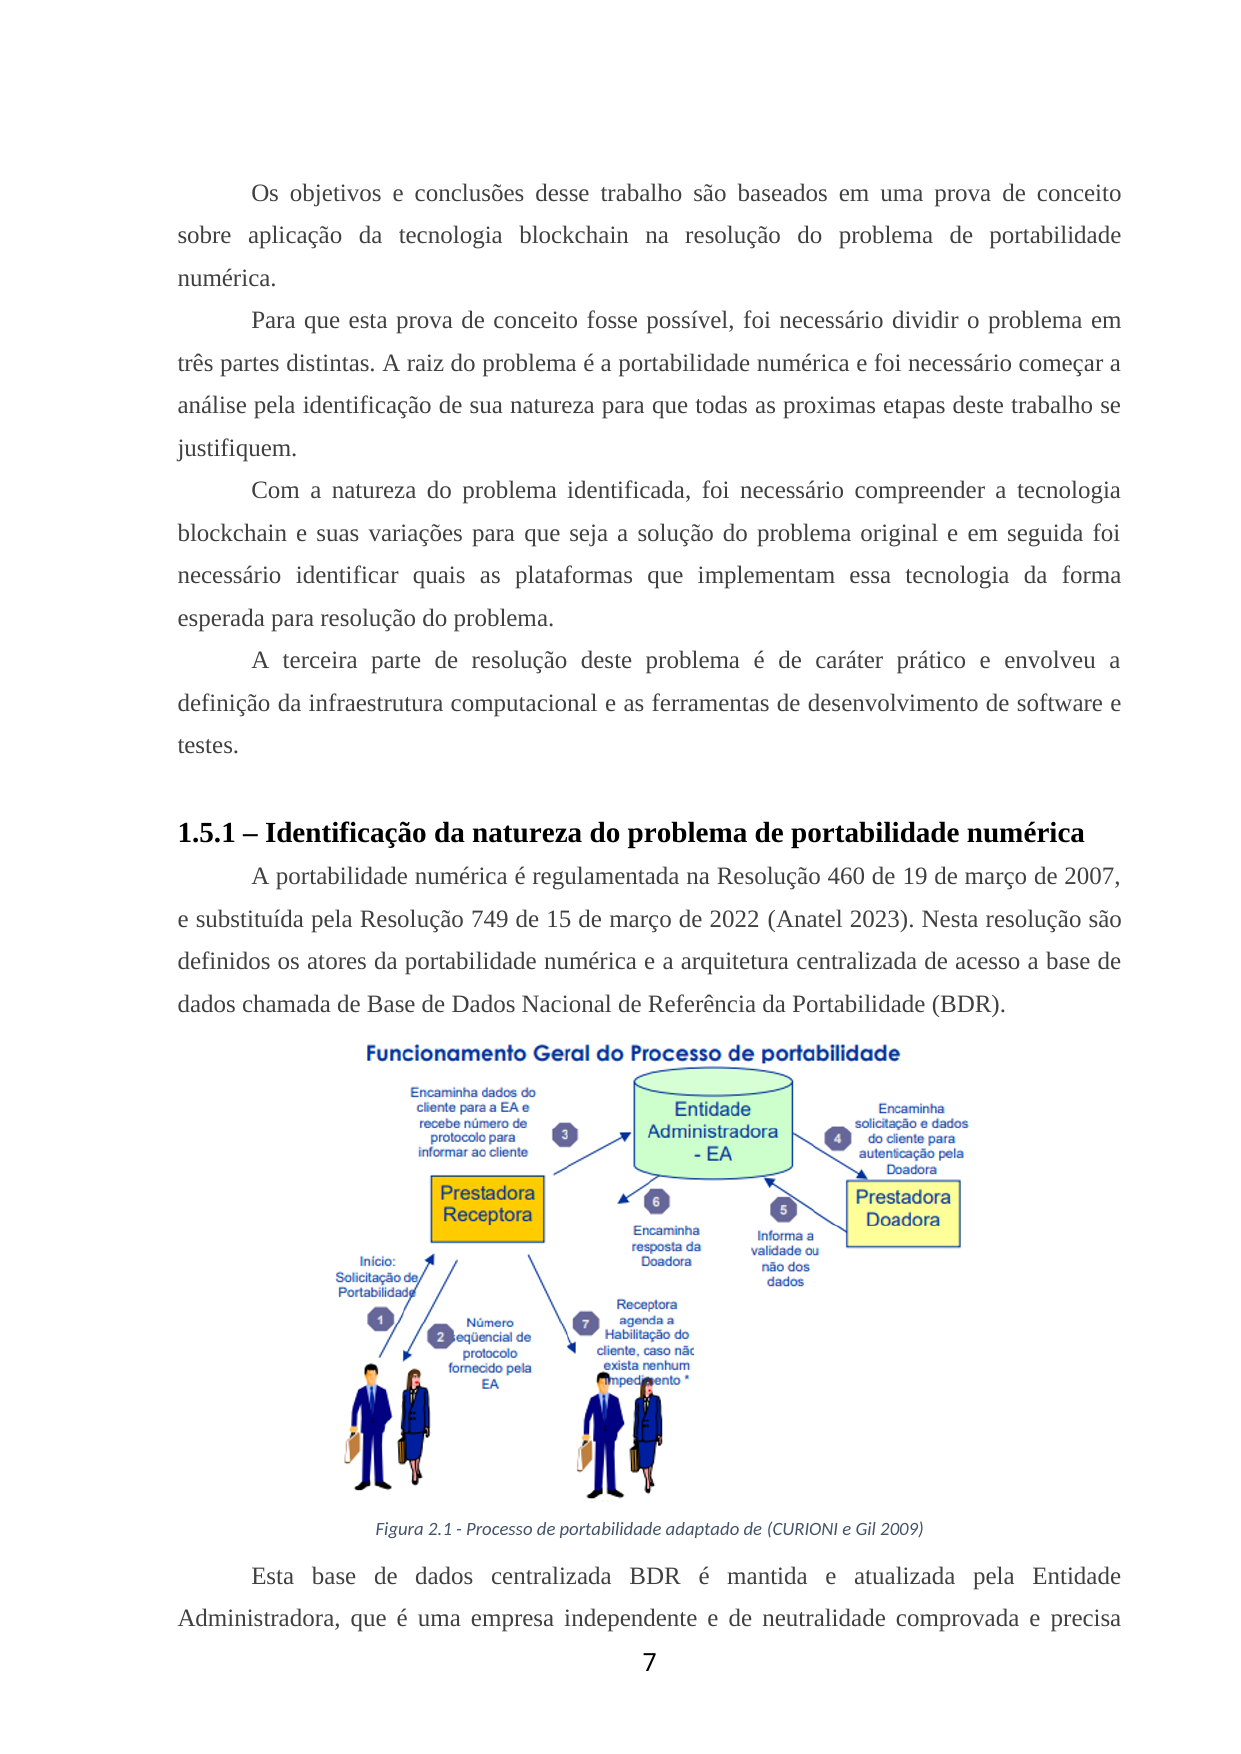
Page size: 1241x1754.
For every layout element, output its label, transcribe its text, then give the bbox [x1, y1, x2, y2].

picture [321, 1031, 978, 1518]
subtitle 1.5.1 – Identificação da natureza do problema de portabilidade numérica [177, 815, 1122, 849]
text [177, 1561, 1122, 1632]
text Os objetivos e conclusões desse trabalho são baseados em uma prova de conceito sobre aplicação da tecnologia blockchain na resolução do problema de portabilidade numérica. [177, 178, 1122, 292]
text A portabilidade numérica é regulamentada na Resolução 460 de 19 de março de 2007, e substituída pela Resolução 749 de 15 de março de 2022. Nesta resolução são definidos os atores da portabilidade numérica e a arquitetura centralizada de acesso a base de dados chamada de Base de Dados Nacional de Referência da Portabilidade (BDR). [177, 861, 1122, 1018]
text A terceira parte de resolução deste problema é de caráter prático e envolveu a definição da infraestrutura computacional e as ferramentas de desenvolvimento de software e testes. [177, 645, 1122, 759]
text Figura . - Processo de portabilidade adaptado de [177, 1517, 1122, 1540]
text Com a natureza do problema identificada, foi necessário compreender a tecnologia blockchain e suas variações para que seja a solução do problema original e em seguida foi necessário identificar quais as plataformas que implementam essa tecnologia da forma esperada para resolução do problema. [177, 475, 1122, 632]
text Para que esta prova de conceito fosse possível, foi necessário dividir o problema em três partes distintas. A raiz do problema é a portabilidade numérica e foi necessário começar a análise pela identificação de sua natureza para que todas as proximas etapas deste trabalho se justifiquem. [177, 305, 1122, 462]
